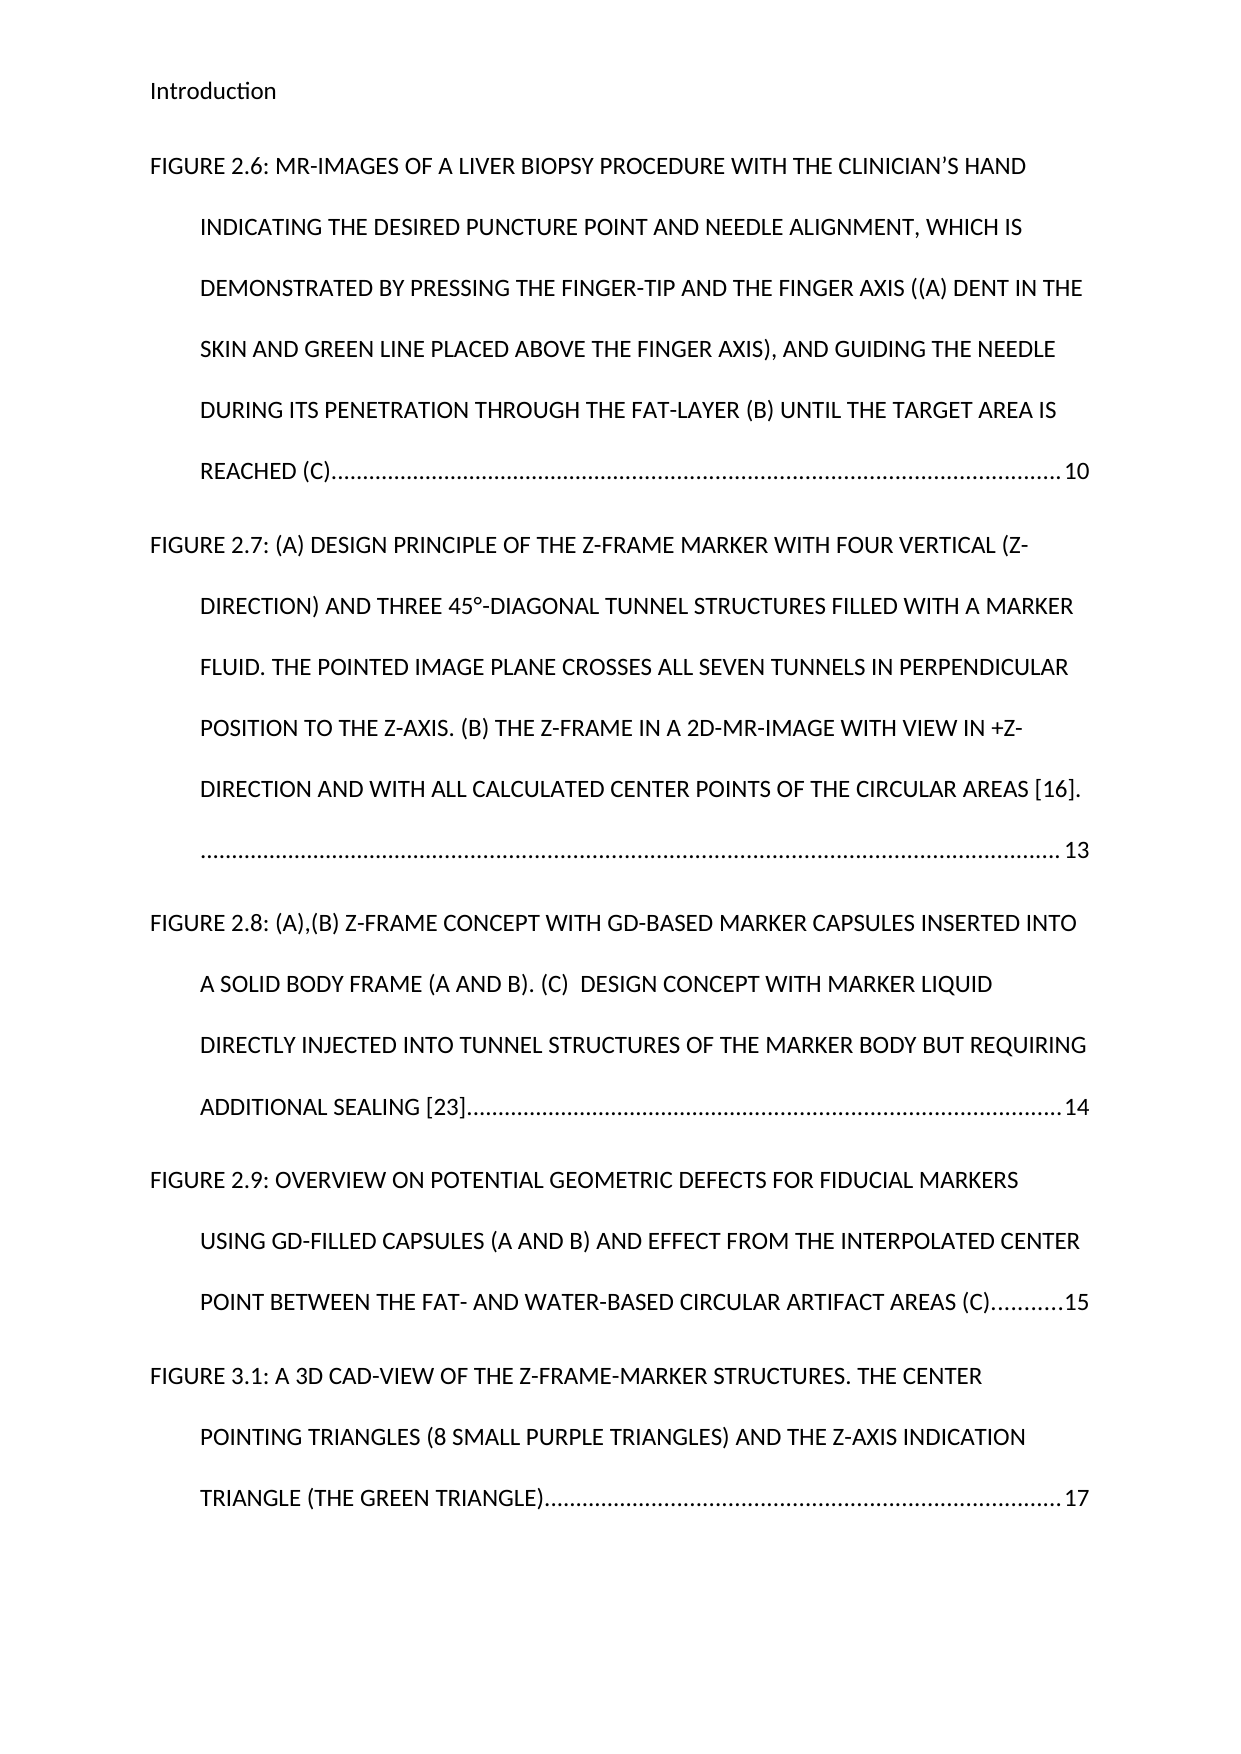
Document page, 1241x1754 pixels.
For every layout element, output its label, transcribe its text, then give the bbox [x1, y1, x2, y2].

text Figure ‎2.9: Overview on potential geometric defects for fiducial markers using Gd-filled capsules (a and b) and effect from the interpolated center point between the fat- and water-based circular artifact areas (c). 15 [150, 1164, 1090, 1317]
text Figure ‎2.8: (a),(b) Z-frame concept with Gd-based marker capsules inserted into a solid body frame (a and b). (c) Design concept with marker liquid directly injected into tunnel structures of the marker body but requiring additional sealing [23]. 14 [150, 907, 1090, 1121]
text Figure ‎2.7: (a) Design principle of the Z-frame marker with four vertical (z-direction) and three 45°-diagonal tunnel structures filled with a marker fluid. The pointed image plane crosses all seven tunnels in perpendicular position to the Z-axis. (b) The Z-frame in a 2D-MR-image with view in +Z-direction and with all calculated center points of the circular areas [16]. 13 [150, 529, 1090, 864]
text Figure ‎2.6: MR-images of a liver biopsy procedure with the clinician’s hand indicating the desired puncture point and needle alignment, which is demonstrated by pressing the finger-tip and the finger axis ((a) dent in the skin and green line placed above the finger axis), and guiding the needle during its penetration through the fat-layer (b) until the target area is reached (c). 10 [150, 150, 1090, 486]
text Figure ‎3.1: A 3D CAD-view of the Z-frame-marker structures. The center pointing triangles (8 small purple triangles) and the z-axis indication triangle (the green triangle). 17 [150, 1360, 1090, 1512]
